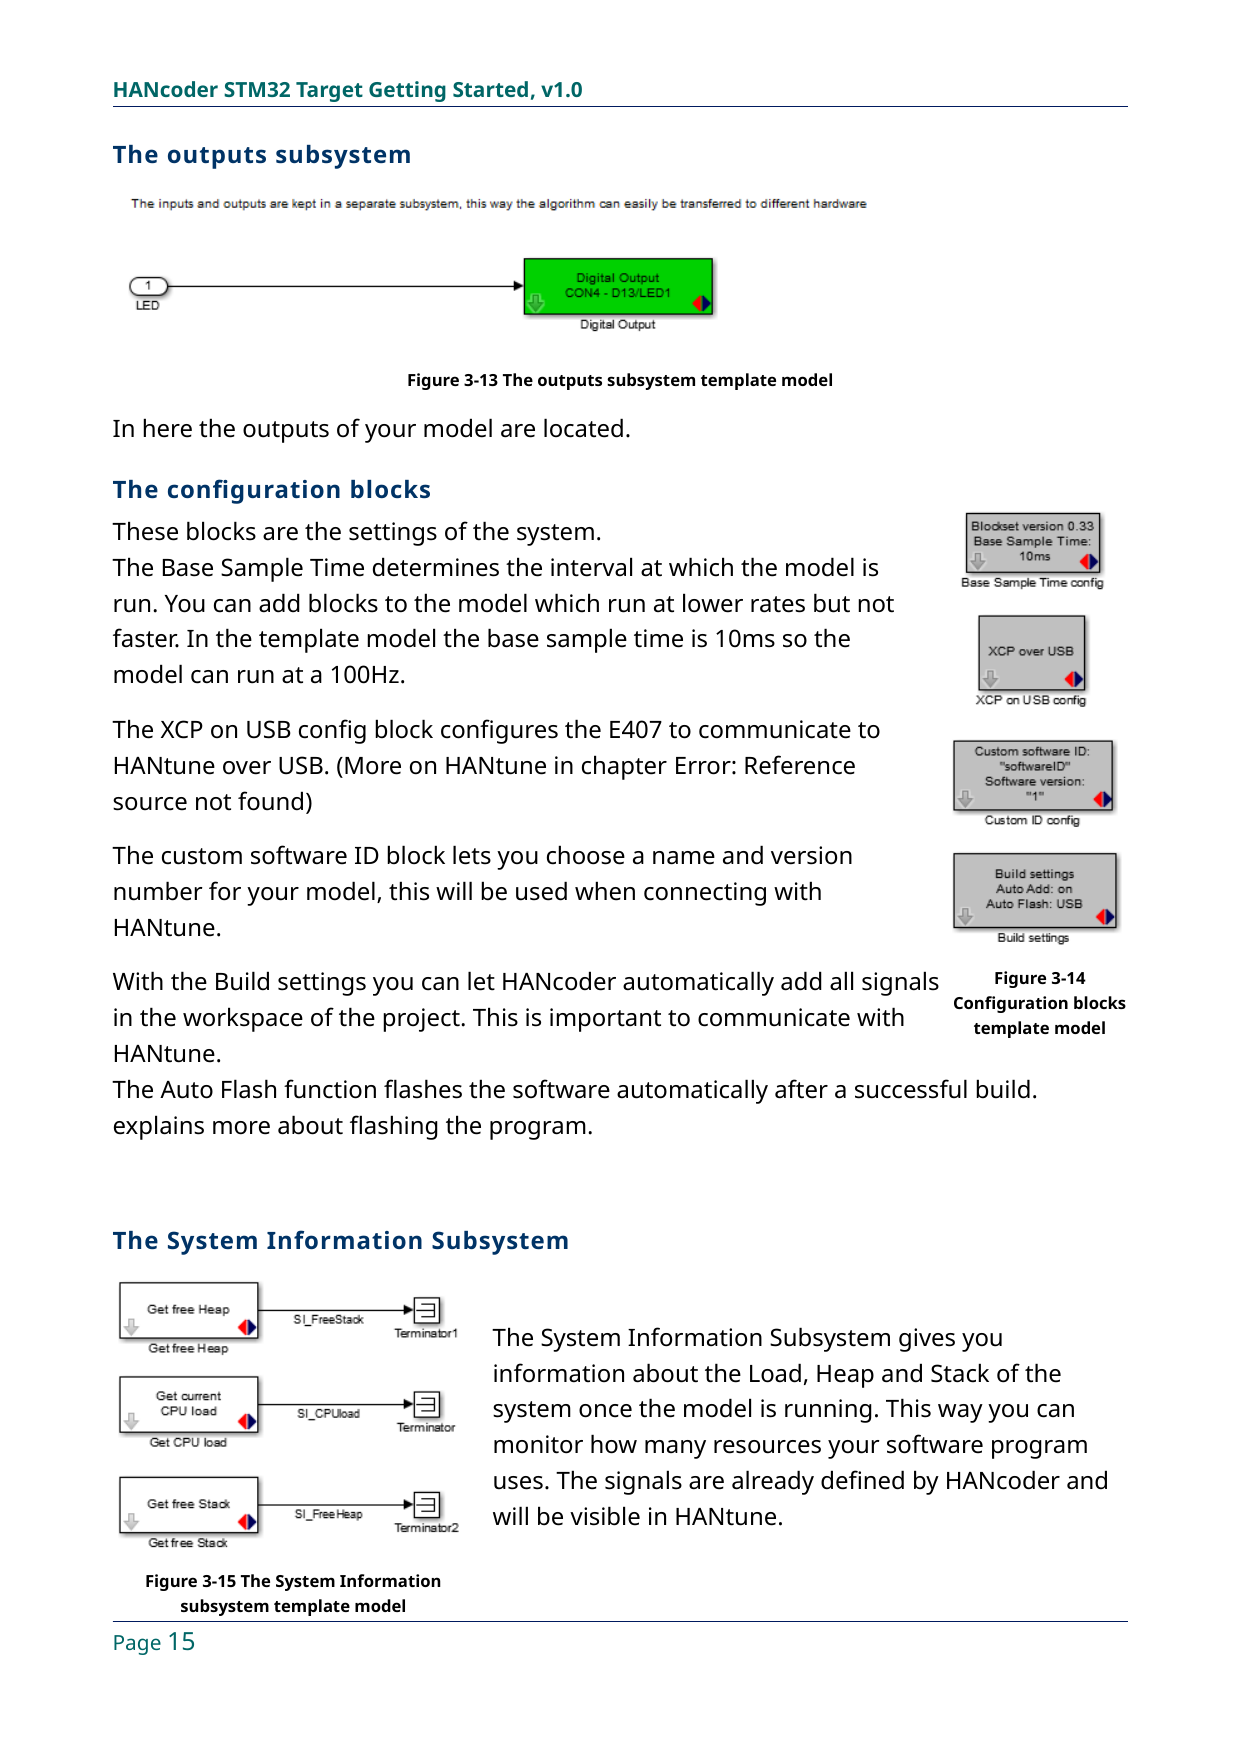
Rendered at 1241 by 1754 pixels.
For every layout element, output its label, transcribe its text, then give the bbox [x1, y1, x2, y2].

subtitle The outputs subsystem [112, 137, 1128, 170]
picture [112, 1267, 474, 1561]
picture [112, 179, 892, 347]
picture [941, 493, 1138, 957]
text The custom software ID block lets you choose a name and version number for your model, this will be used when connecting with HANtune. [112, 839, 941, 943]
subtitle The configuration blocks [112, 473, 1128, 505]
text These blocks are the settings of the system. The Base Sample Time determines the interval at which the model is run. You can add blocks to the model which run at lower rates but not faster. In the template model the base sample time is 10ms so the model can run at a 100Hz. [112, 515, 941, 691]
subtitle The System Information Subsystem [112, 1224, 1128, 1257]
text In here the outputs of your model are located. [112, 412, 1128, 444]
text With the Build settings you can let HANcoder automatically add all signals and parameters in the workspace of the project. This is important to communicate with HANtune. The Auto Flash function flashes the software automatically after a successful build. explains more about flashing the program. [112, 965, 1128, 1141]
text The System Information Subsystem gives you information about the Load, Heap and Stack of the system once the model is running. This way you can monitor how many resources your software program uses. The signals are already defined by HANcoder and will be visible in HANtune. [474, 1321, 1128, 1532]
